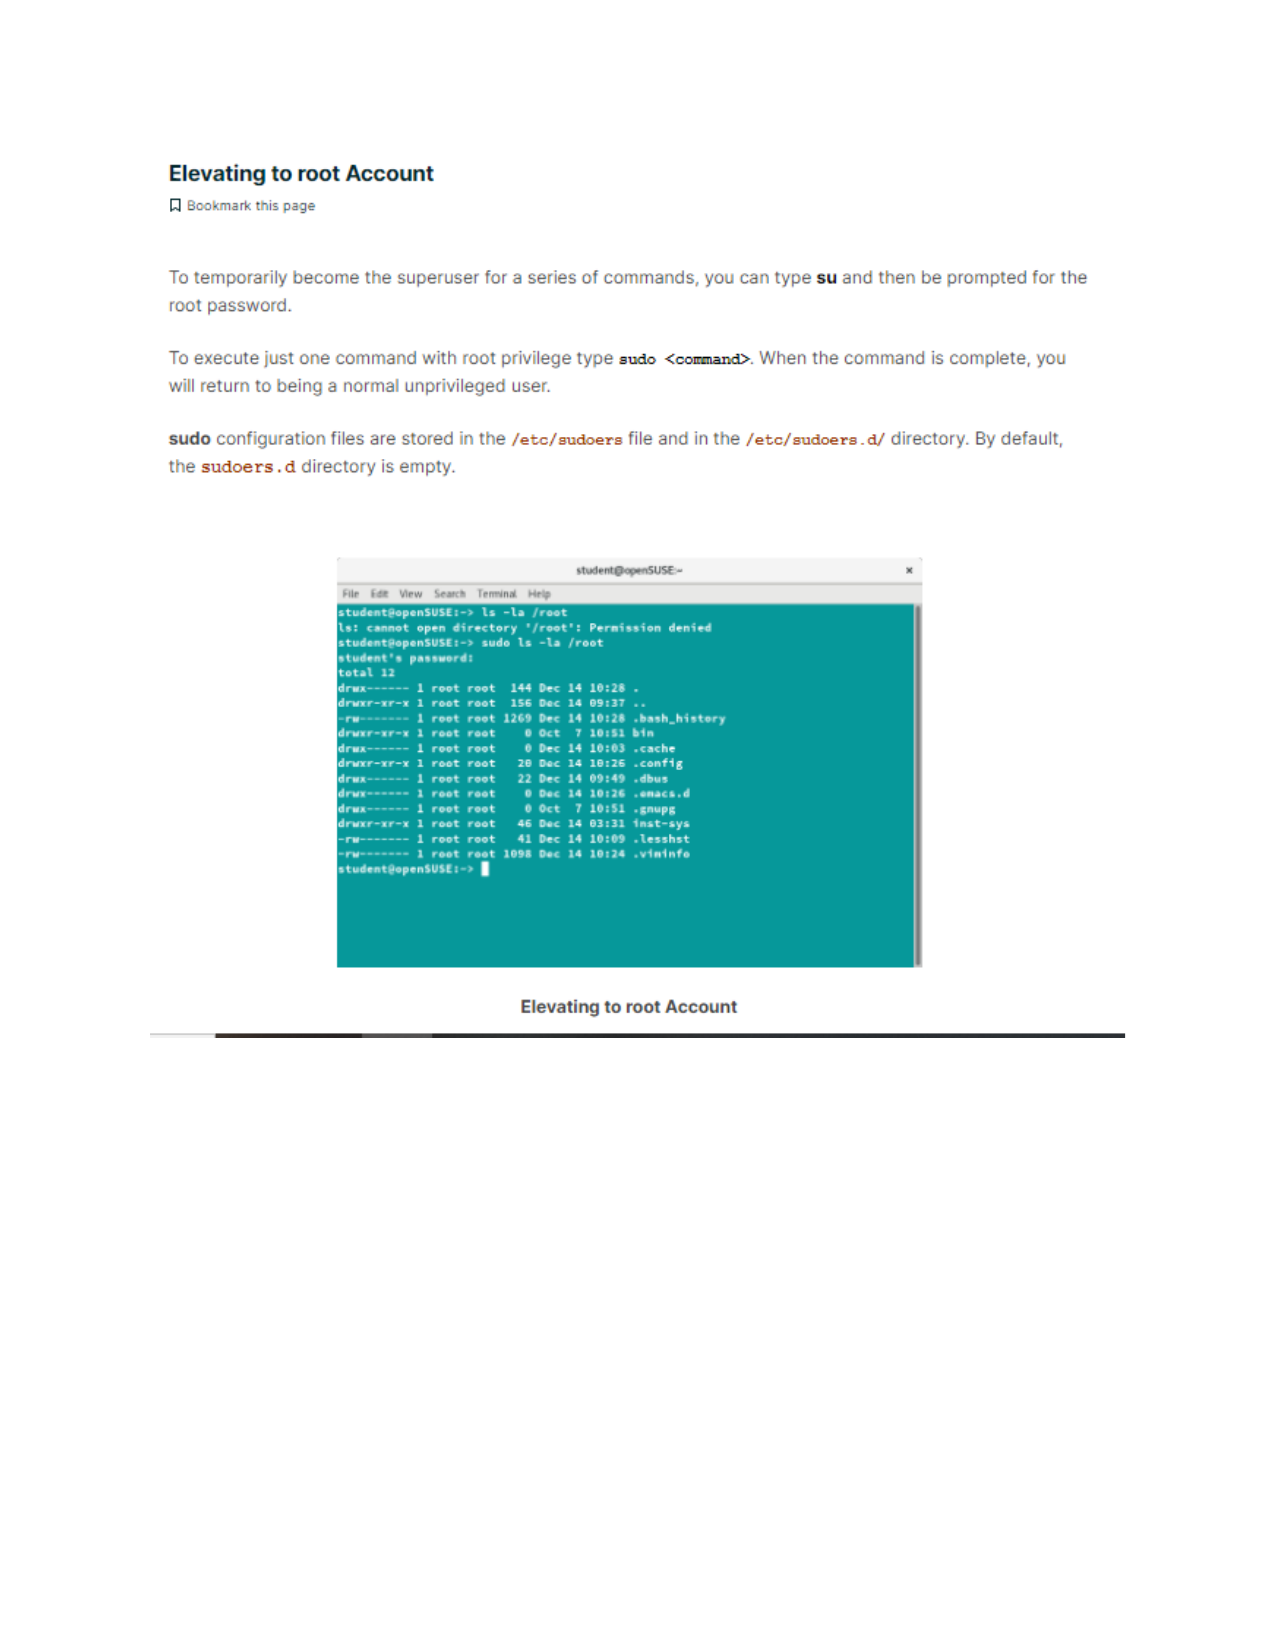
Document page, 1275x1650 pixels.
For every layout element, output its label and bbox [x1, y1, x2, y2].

picture [150, 150, 1125, 1038]
